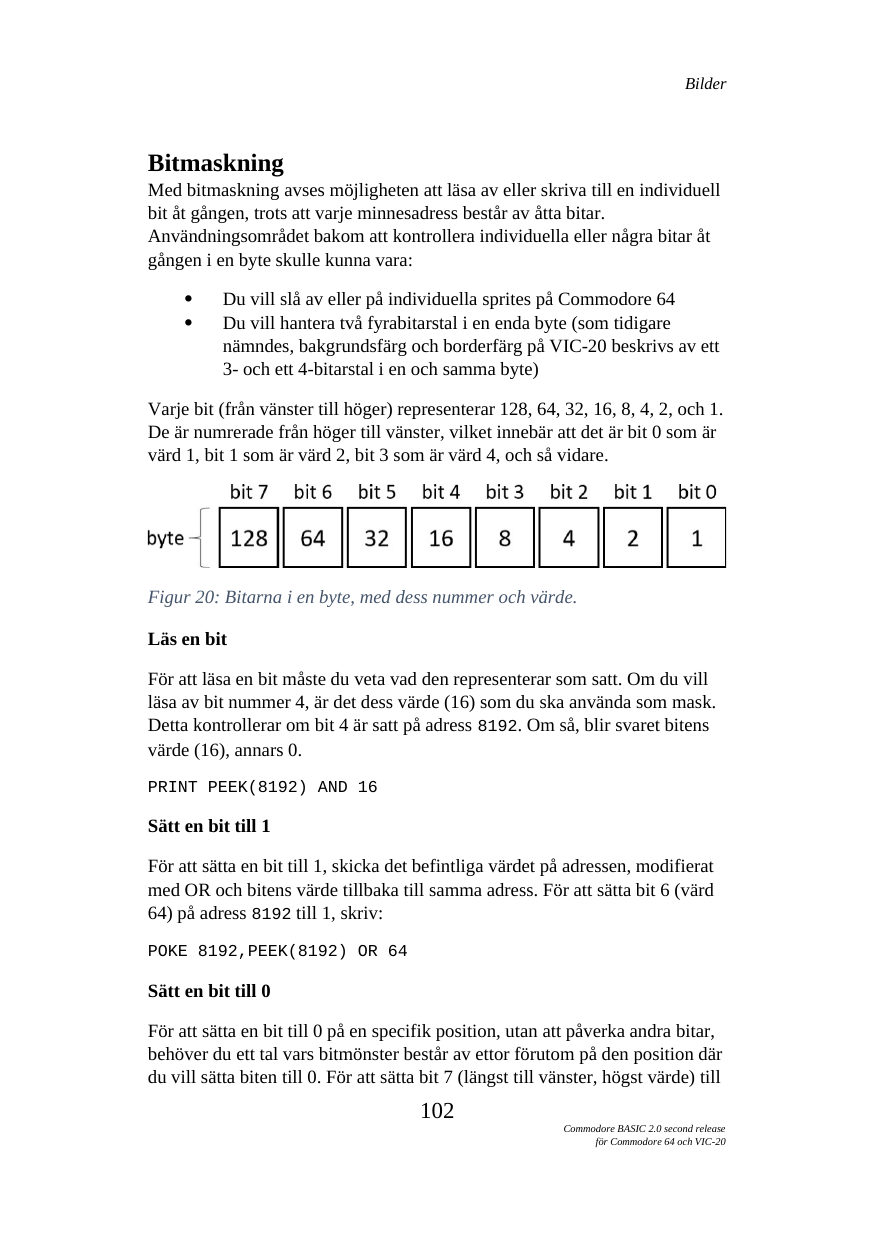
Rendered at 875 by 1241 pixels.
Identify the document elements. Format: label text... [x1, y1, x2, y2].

list Du vill hantera två fyrabitarstal i en enda byte (som tidigare nämndes, bakgrundsfärg och borderfärg på VIC-20 beskrivs av ett 3- och ett 4-bitarstal i en och samma byte) [185, 312, 726, 379]
text Sätt en bit till 0 [148, 979, 726, 1001]
list Du vill slå av eller på individuella sprites på Commodore 64 [185, 288, 726, 310]
text PRINT PEEK(8192) AND 16 [148, 778, 726, 797]
text Läs en bit [148, 628, 726, 649]
text Med bitmaskning avses möjligheten att läsa av eller skriva till en individuell bit åt gången, trots att varje minnesadress består av åtta bitar. Användningsområdet bakom att kontrollera individuella eller några bitar åt gången i en byte skulle kunna vara: [148, 179, 726, 270]
text För att läsa en bit måste du veta vad den representerar som satt. Om du vill läsa av bit nummer 4, är det dess värde (16) som du ska använda som mask. Detta kontrollerar om bit 4 är satt på adress 8192. Om så, blir svaret bitens värde (16), annars 0. [148, 668, 726, 760]
text Sätt en bit till 1 [148, 815, 726, 837]
text POKE 8192,PEEK(8192) OR 64 [148, 943, 726, 961]
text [148, 1019, 726, 1087]
picture [147, 484, 727, 568]
text Varje bit (från vänster till höger) representerar 128, 64, 32, 16, 8, 4, 2, och 1. De är numrerade från höger till vänster, vilket innebär att det är bit 0 som är värd 1, bit 1 som är värd 2, bit 3 som är värd 4, och så vidare. [148, 398, 726, 466]
text Figur 20: Bitarna i en byte, med dess nummer och värde. [148, 586, 726, 607]
text För att sätta en bit till 1, skicka det befintliga värdet på adressen, modifierat med OR och bitens värde tillbaka till samma adress. För att sätta bit 6 (värd 64) på adress 8192 till 1, skriv: [148, 855, 726, 924]
subtitle Bitmaskning [148, 148, 726, 176]
